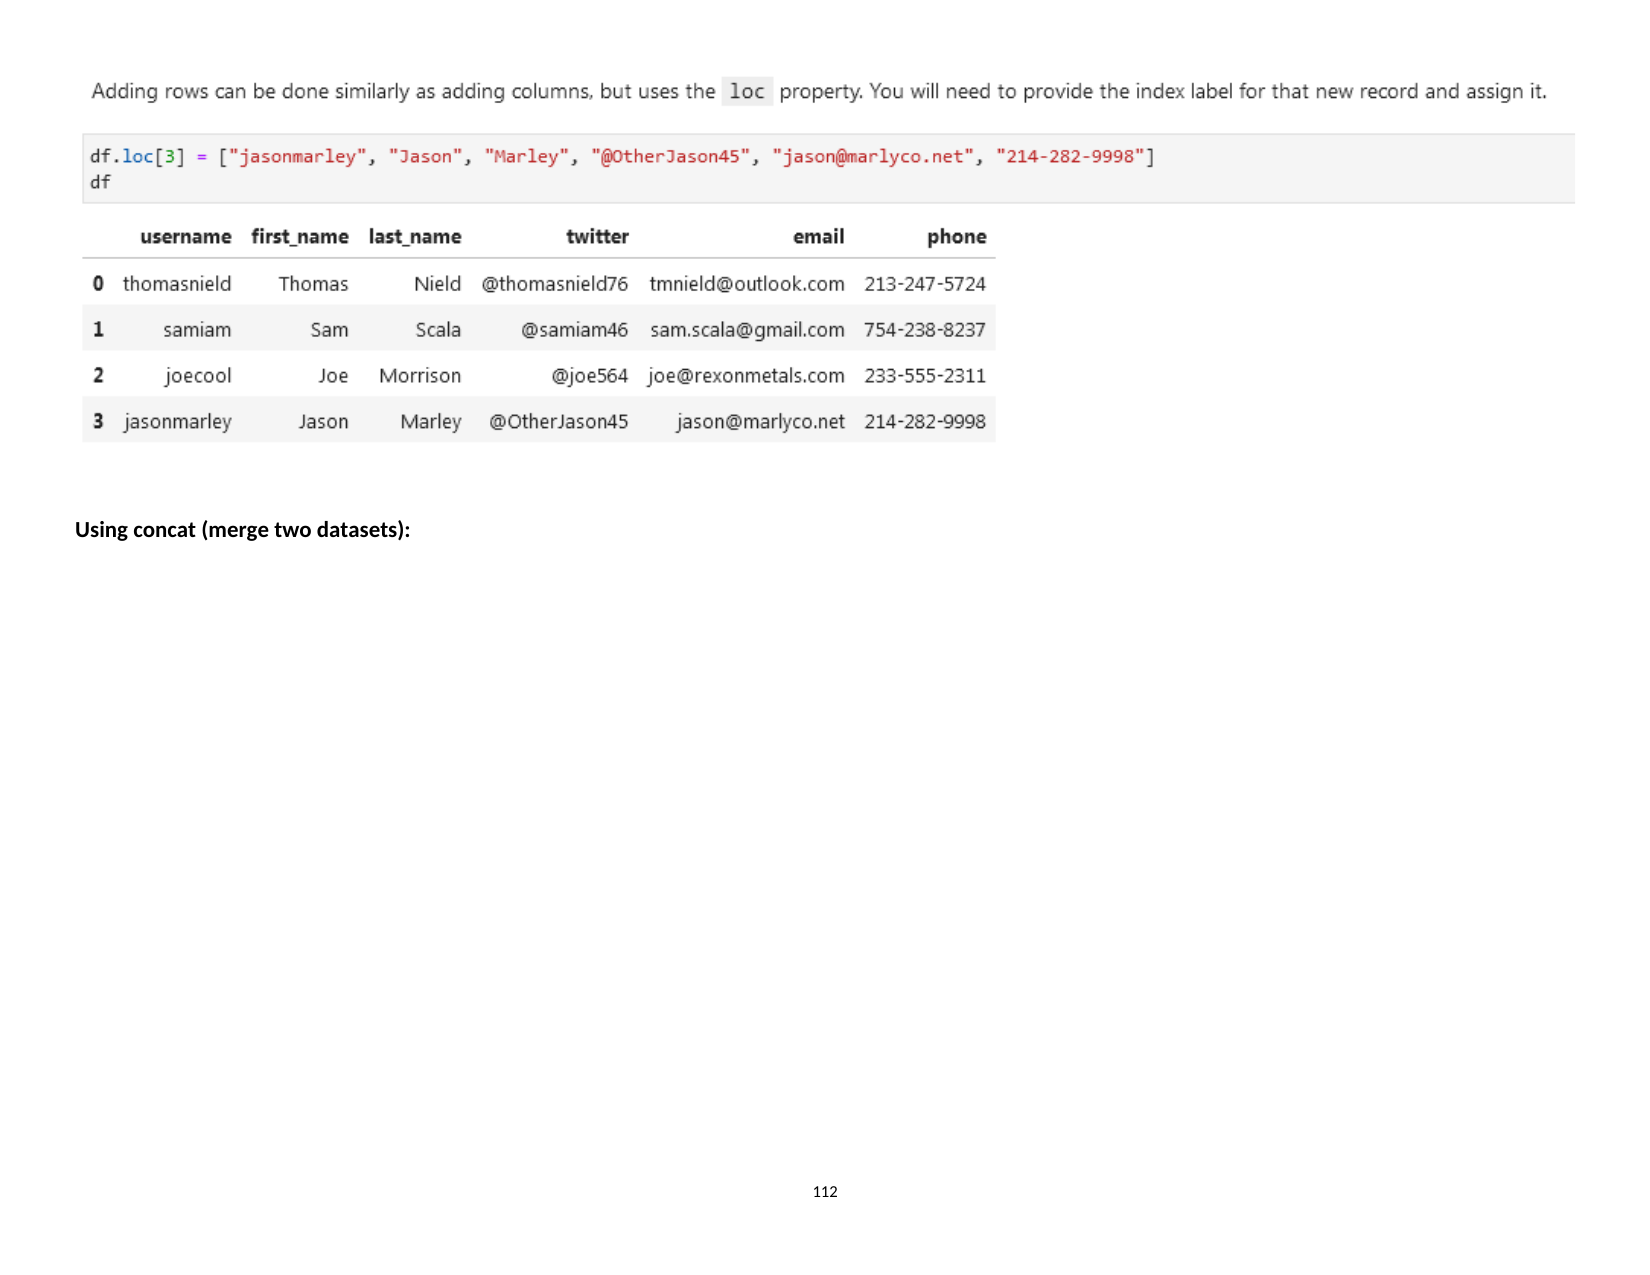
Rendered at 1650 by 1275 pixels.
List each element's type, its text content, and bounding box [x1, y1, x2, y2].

picture [75, 75, 1575, 450]
text Using concat (merge two datasets): [75, 515, 1575, 543]
